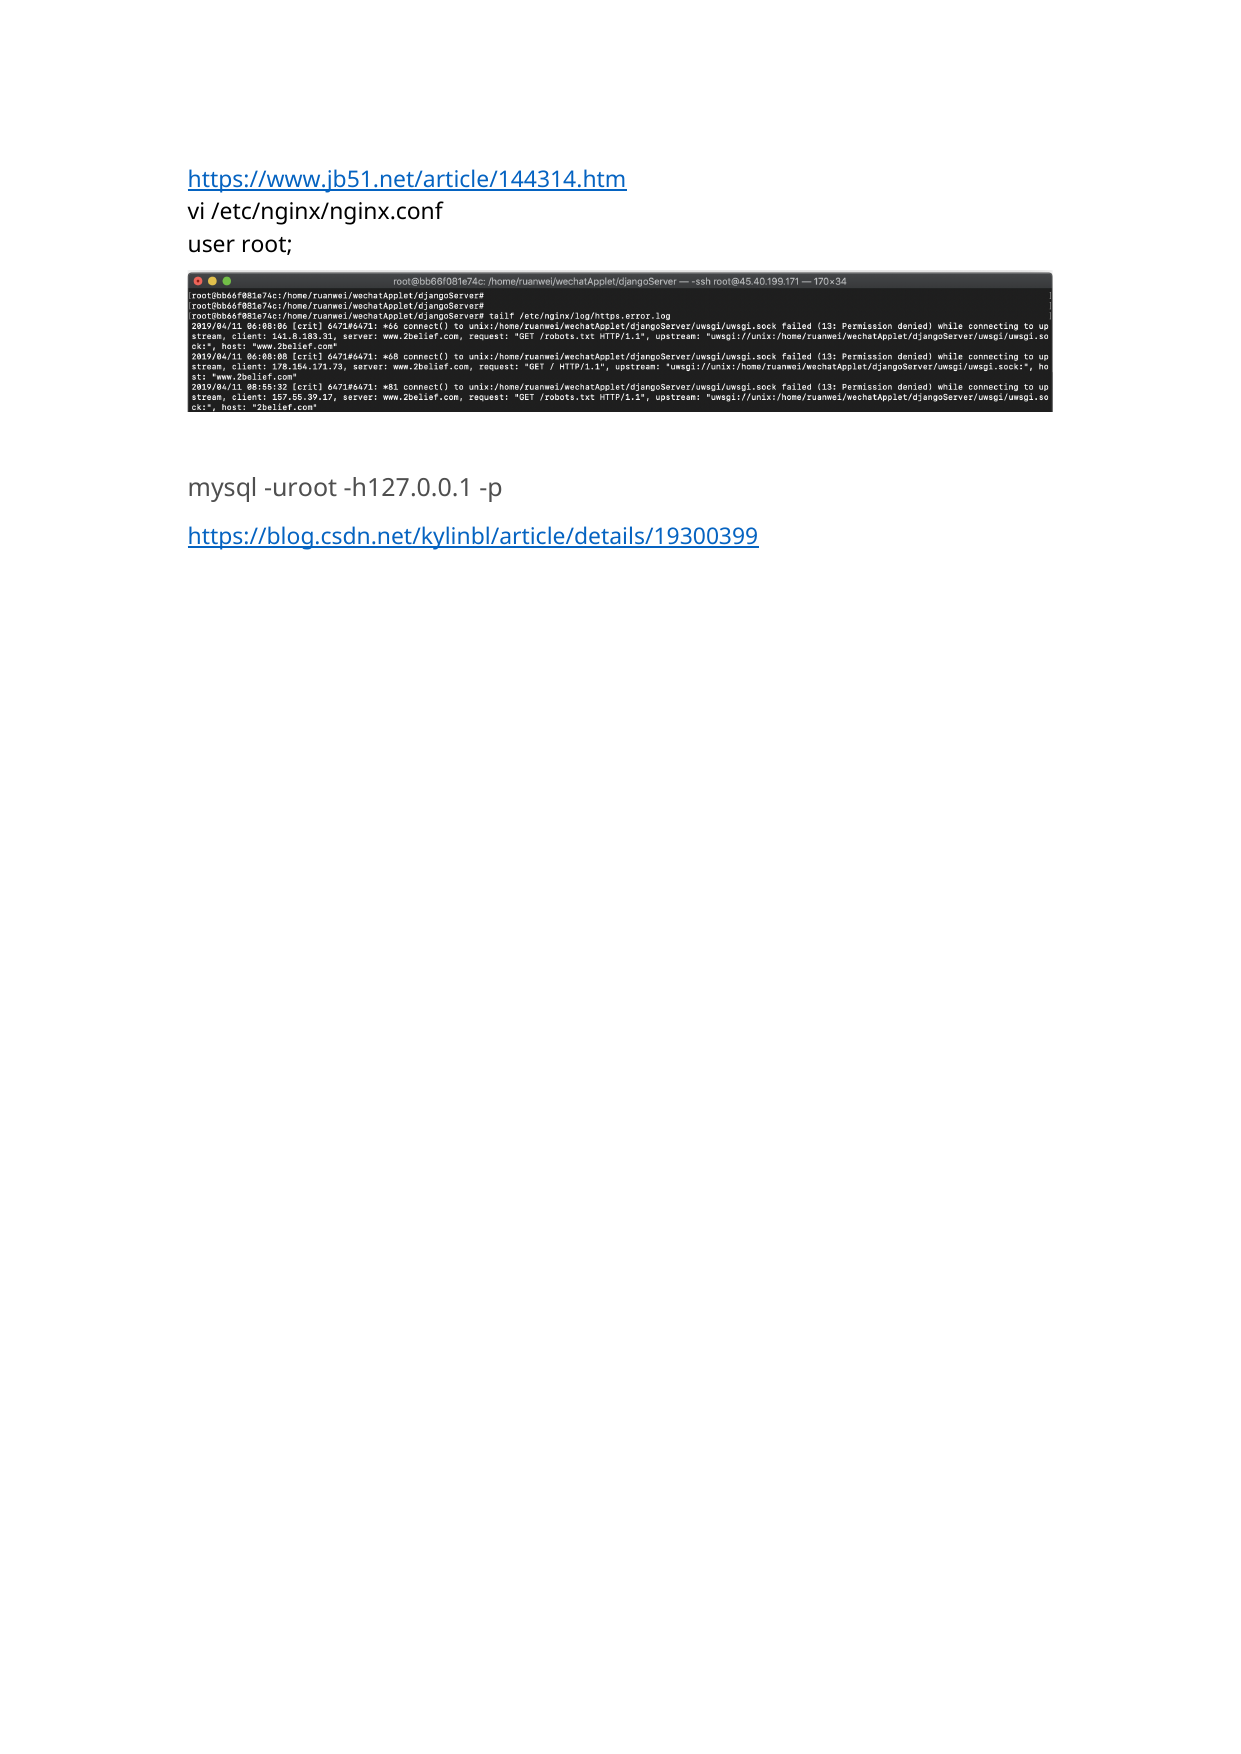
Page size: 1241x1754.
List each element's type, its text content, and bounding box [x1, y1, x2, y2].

text mysql -uroot -h127.0.0.1 -p [187, 454, 1053, 519]
text vi /etc/nginx/nginx.conf [187, 194, 1053, 227]
picture [187, 270, 1053, 412]
text https://www.jb51.net/article/144314.htm [187, 162, 1053, 194]
text https://blog.csdn.net/kylinbl/article/details/19300399 [187, 519, 1053, 552]
text user root; [187, 227, 1053, 259]
